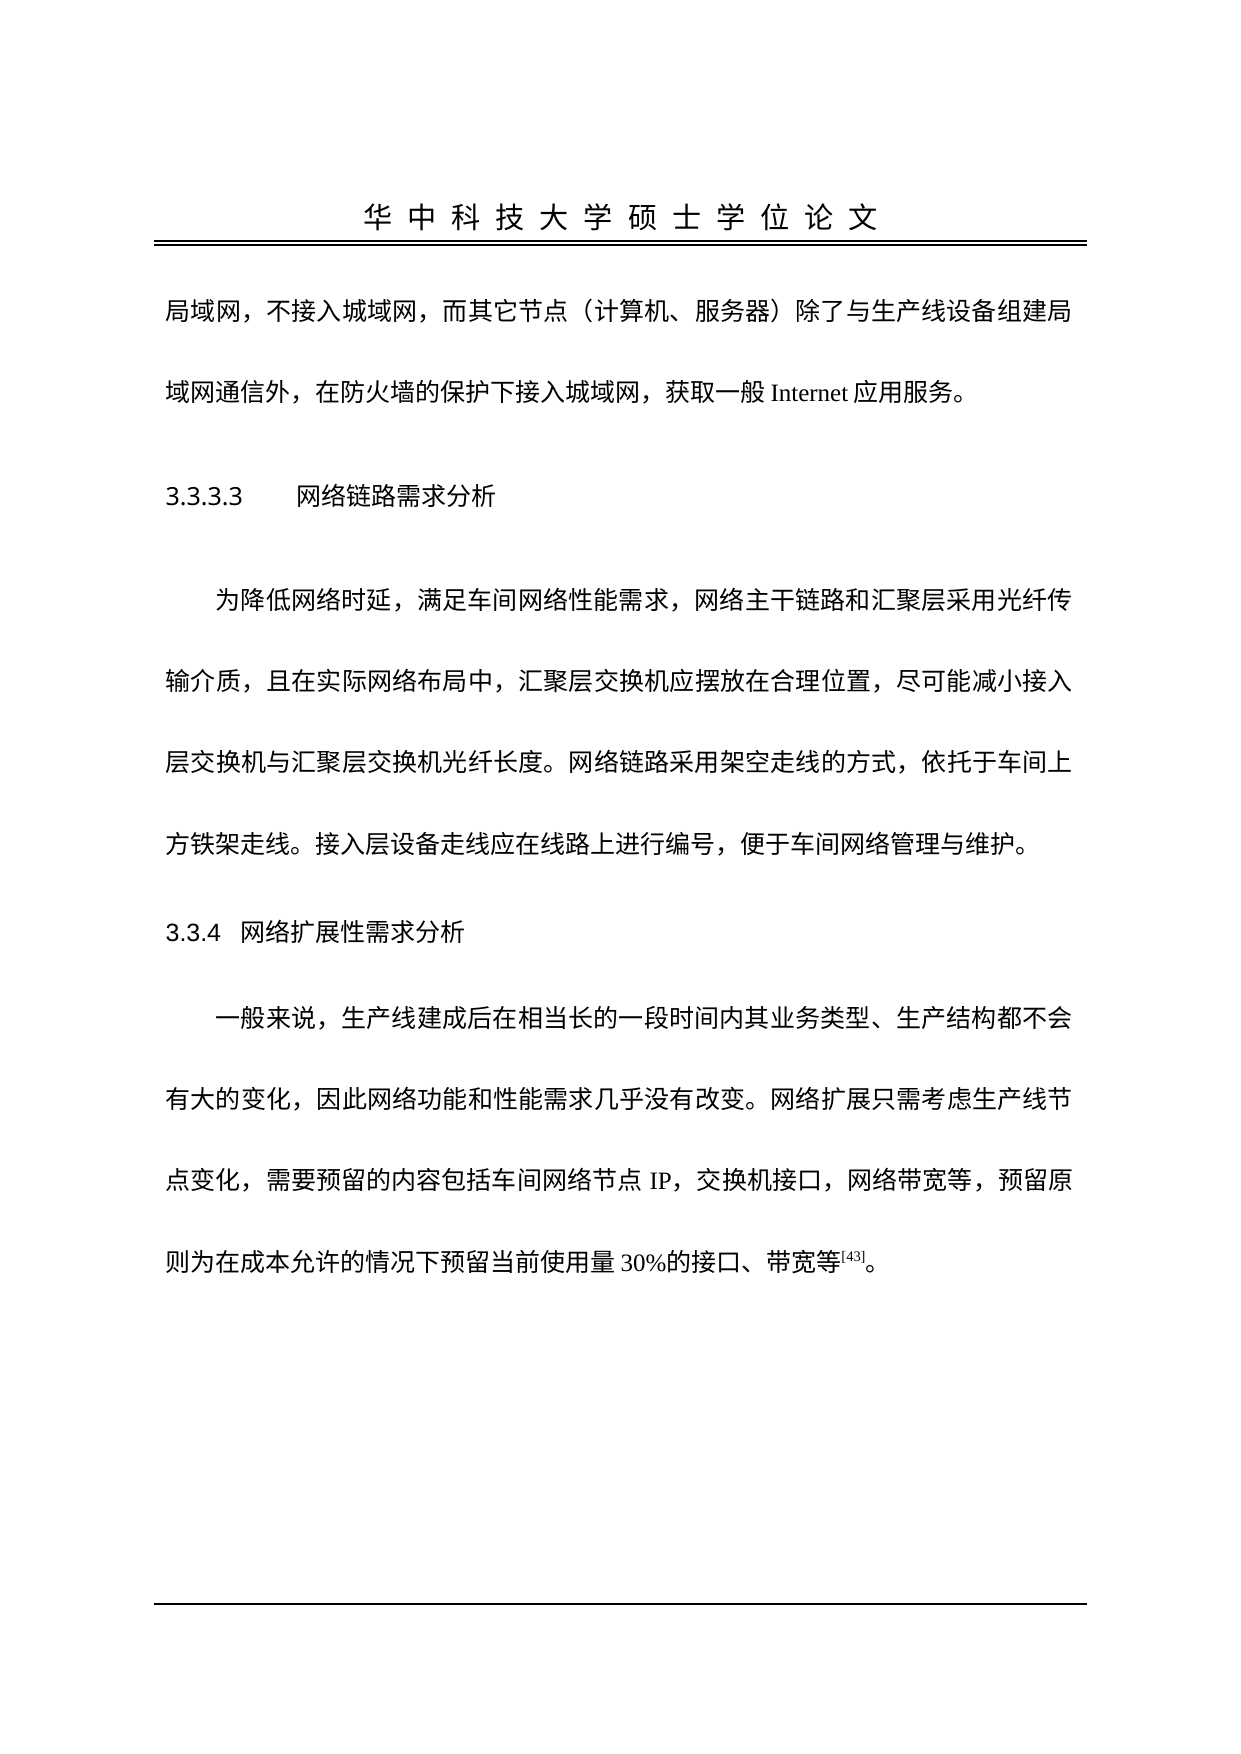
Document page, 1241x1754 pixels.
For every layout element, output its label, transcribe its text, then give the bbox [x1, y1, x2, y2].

text 为降低网络时延，满足车间网络性能需求，网络主干链路和汇聚层采用光纤传输介质，且在实际网络布局中，汇聚层交换机应摆放在合理位置，尽可能减小接入层交换机与汇聚层交换机光纤长度。网络链路采用架空走线的方式，依托于车间上方铁架走线。接入层设备走线应在线路上进行编号，便于车间网络管理与维护。 [165, 566, 1075, 875]
subtitle 网络链路需求分析 [165, 462, 1075, 527]
text 一般来说，生产线建成后在相当长的一段时间内其业务类型、生产结构都不会有大的变化，因此网络功能和性能需求几乎没有改变。网络扩展只需考虑生产线节点变化，需要预留的内容包括车间网络节点IP，交换机接口，网络带宽等，预留原则为在成本允许的情况下预留当前使用量30%的接口、带宽等[43]。 [165, 984, 1075, 1293]
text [165, 277, 1075, 423]
subtitle 网络扩展性需求分析 [165, 898, 1075, 963]
